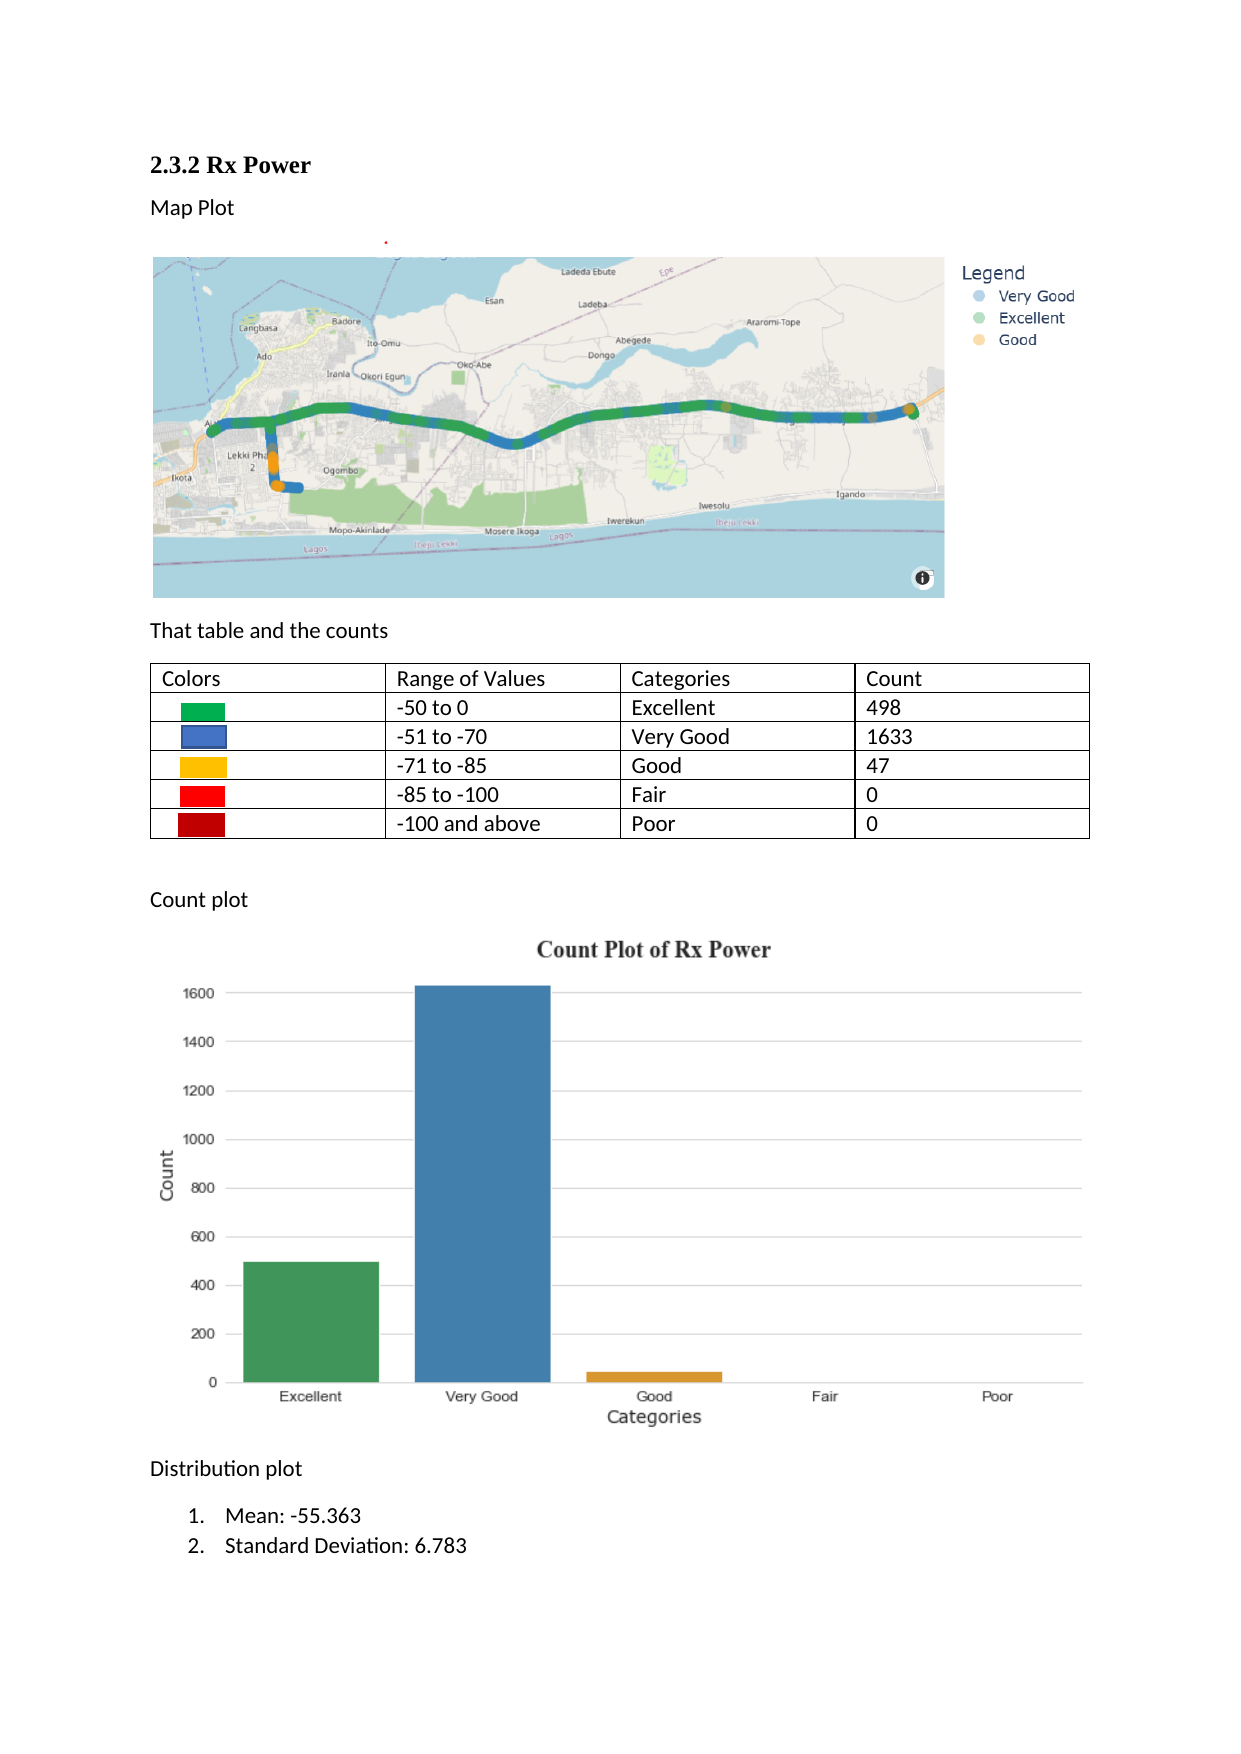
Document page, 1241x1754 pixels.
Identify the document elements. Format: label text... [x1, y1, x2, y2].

table_cell Excellent [621, 693, 854, 721]
table_header Range of Values [386, 664, 620, 692]
table_header Colors [151, 664, 385, 692]
table_cell [151, 693, 385, 721]
table_cell [151, 780, 385, 808]
picture [150, 240, 1091, 598]
table_cell Very Good [621, 722, 854, 750]
list Standard Deviation: 6.783 [187, 1532, 1090, 1559]
table_cell -100 and above [386, 809, 620, 837]
table_header Categories [621, 664, 854, 692]
list Mean: -55.363 [187, 1501, 1090, 1529]
table_header Count [856, 664, 1089, 692]
table_cell -50 to 0 [386, 693, 620, 721]
table_cell [151, 751, 385, 779]
text Count plot [150, 885, 1090, 913]
text Distribution plot [150, 1454, 1090, 1482]
subtitle 2.3.2 Rx Power [150, 150, 1090, 179]
table_cell [151, 722, 385, 750]
table_cell 498 [856, 693, 1089, 721]
text Map Plot [150, 193, 1090, 222]
table_cell Fair [621, 780, 854, 808]
picture [150, 932, 1091, 1436]
table_cell Good [621, 751, 854, 779]
table_cell 0 [856, 780, 1089, 808]
table_cell Poor [621, 809, 854, 837]
table_cell 1633 [856, 722, 1089, 750]
table_cell 0 [856, 809, 1089, 837]
table_cell -85 to -100 [386, 780, 620, 808]
table_cell [151, 809, 385, 837]
text That table and the counts [150, 616, 1090, 644]
table_cell -71 to -85 [386, 751, 620, 779]
table_cell -51 to -70 [386, 722, 620, 750]
table_cell 47 [856, 751, 1089, 779]
